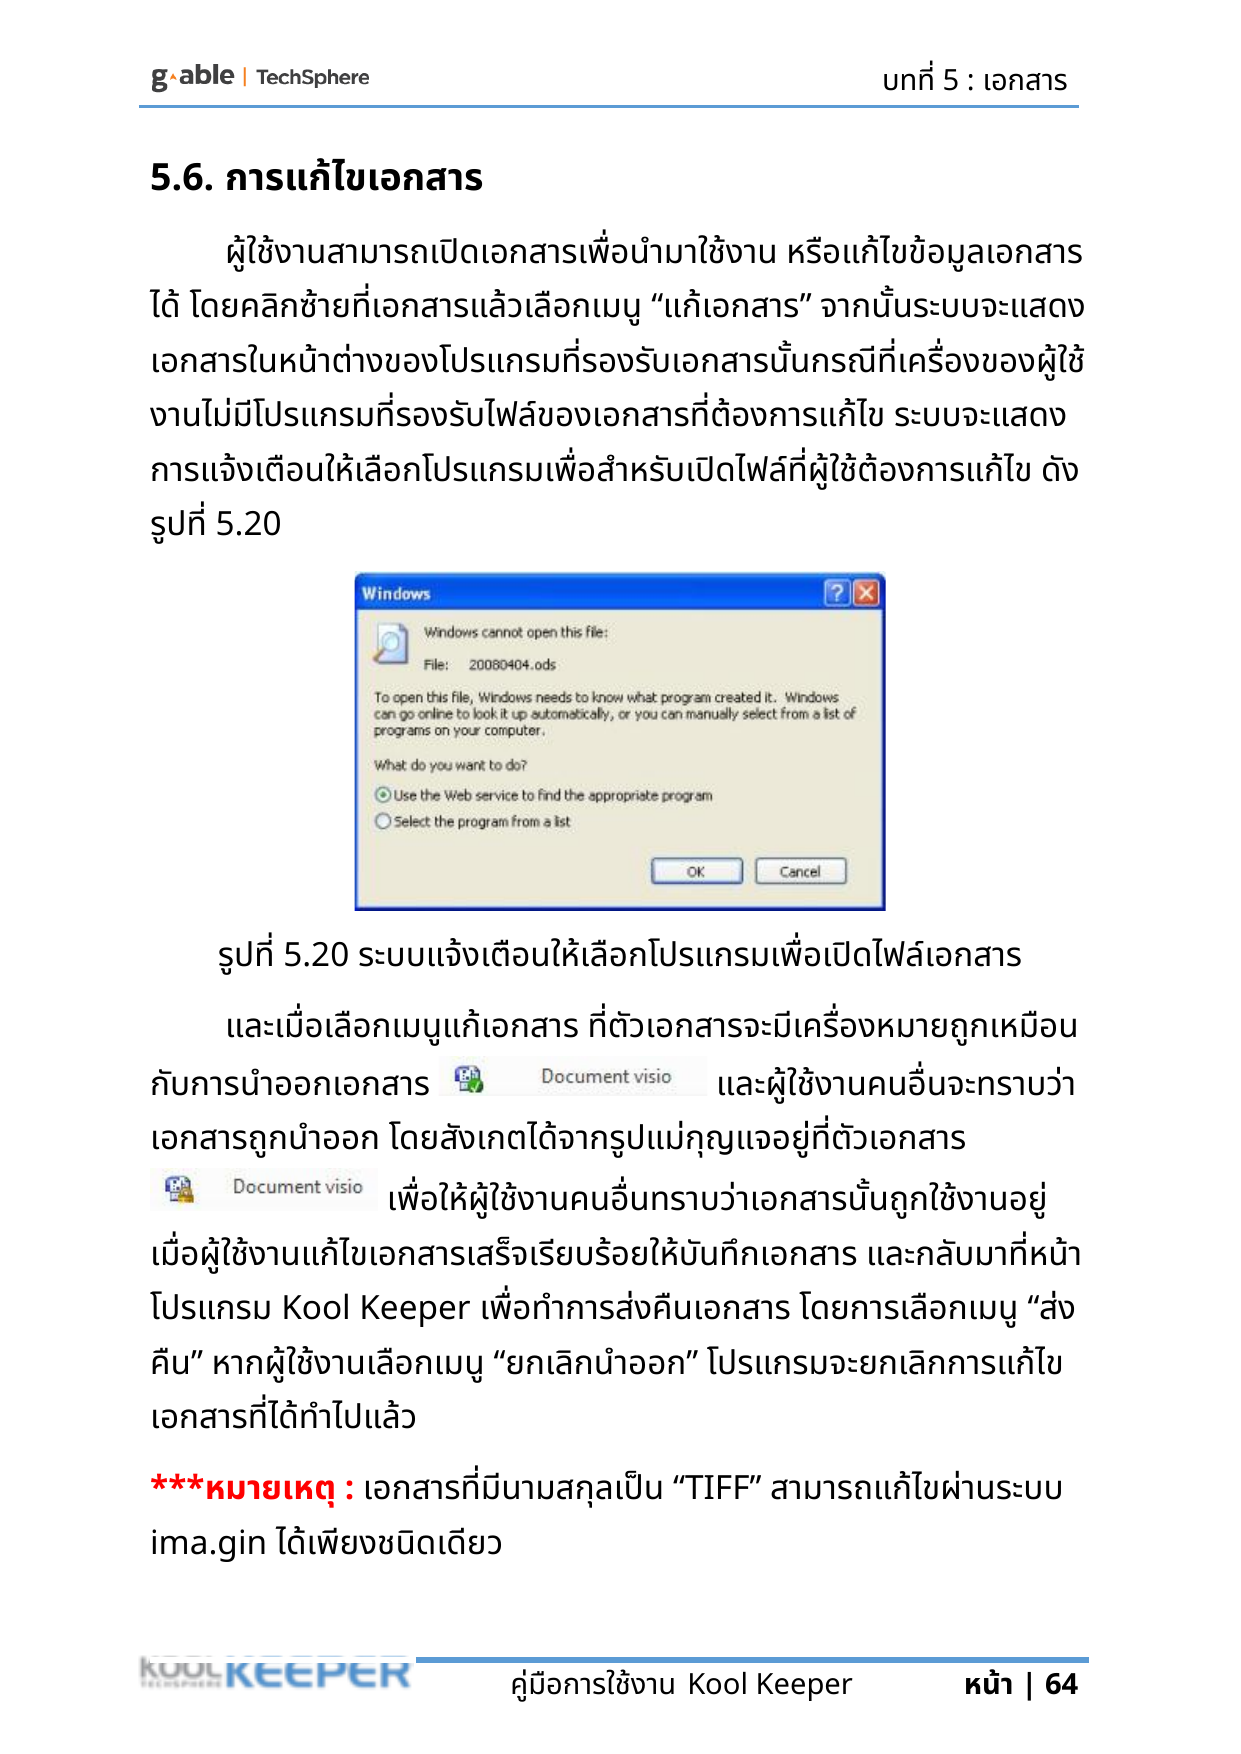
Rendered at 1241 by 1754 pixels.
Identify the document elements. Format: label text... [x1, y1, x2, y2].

picture [354, 571, 886, 911]
text รูปที่ 5.20 ระบบแจ้งเตือนให้เลือกโปรแกรมเพื่อเปิดไฟล์เอกสาร [150, 931, 1090, 981]
picture [150, 1168, 378, 1211]
text และเมื่อเลือกเมนูแก้เอกสาร ที่ตัวเอกสารจะมีเครื่องหมายถูกเหมือนกับการนำออกเอกสาร และผู้ใช้งานคนอื่นจะทราบว่าเอกสารถูกนำออก โดยสังเกตได้จากรูปแม่กุญแจอยู่ที่ตัวเอกสาร เพื่อให้ผู้ใช้งานคนอื่นทราบว่าเอกสารนั้นถูกใช้งานอยู่เมื่อผู้ใช้งานแก้ไขเอกสารเสร็จเรียบร้อยให้บันทึกเอกสาร และกลับมาที่หน้าโปรแกรม Kool Keeper เพื่อทำการส่งคืนเอกสาร โดยการเลือกเมนู “ส่งคืน” หากผู้ใช้งานเลือกเมนู “ยกเลิกนำออก” โปรแกรมจะยกเลิกการแก้ไขเอกสารที่ได้ทำไปแล้ว [150, 1002, 1090, 1443]
picture [438, 1056, 708, 1096]
subtitle การแก้ไขเอกสาร [150, 150, 1090, 207]
picture [137, 1650, 414, 1693]
text ผู้ใช้งานสามารถเปิดเอกสารเพื่อนำมาใช้งาน หรือแก้ไขข้อมูลเอกสารได้ โดยคลิกซ้ายที่เอกสารแล้วเลือกเมนู “แก้เอกสาร” จากนั้นระบบจะแสดงเอกสารในหน้าต่างของโปรแกรมที่รองรับเอกสารนั้นกรณีที่เครื่องของผู้ใช้งานไม่มีโปรแกรมที่รองรับไฟล์ของเอกสารที่ต้องการแก้ไข ระบบจะแสดงการแจ้งเตือนให้เลือกโปรแกรมเพื่อสำหรับเปิดไฟล์ที่ผู้ใช้ต้องการแก้ไข ดังรูปที่ 5.20 [150, 228, 1090, 551]
picture [136, 50, 386, 104]
text ***หมายเหตุ : เอกสารที่มีนามสกุลเป็น “TIFF” สามารถแก้ไขผ่านระบบ ima.gin ได้เพียงชนิดเดียว [150, 1464, 1090, 1569]
